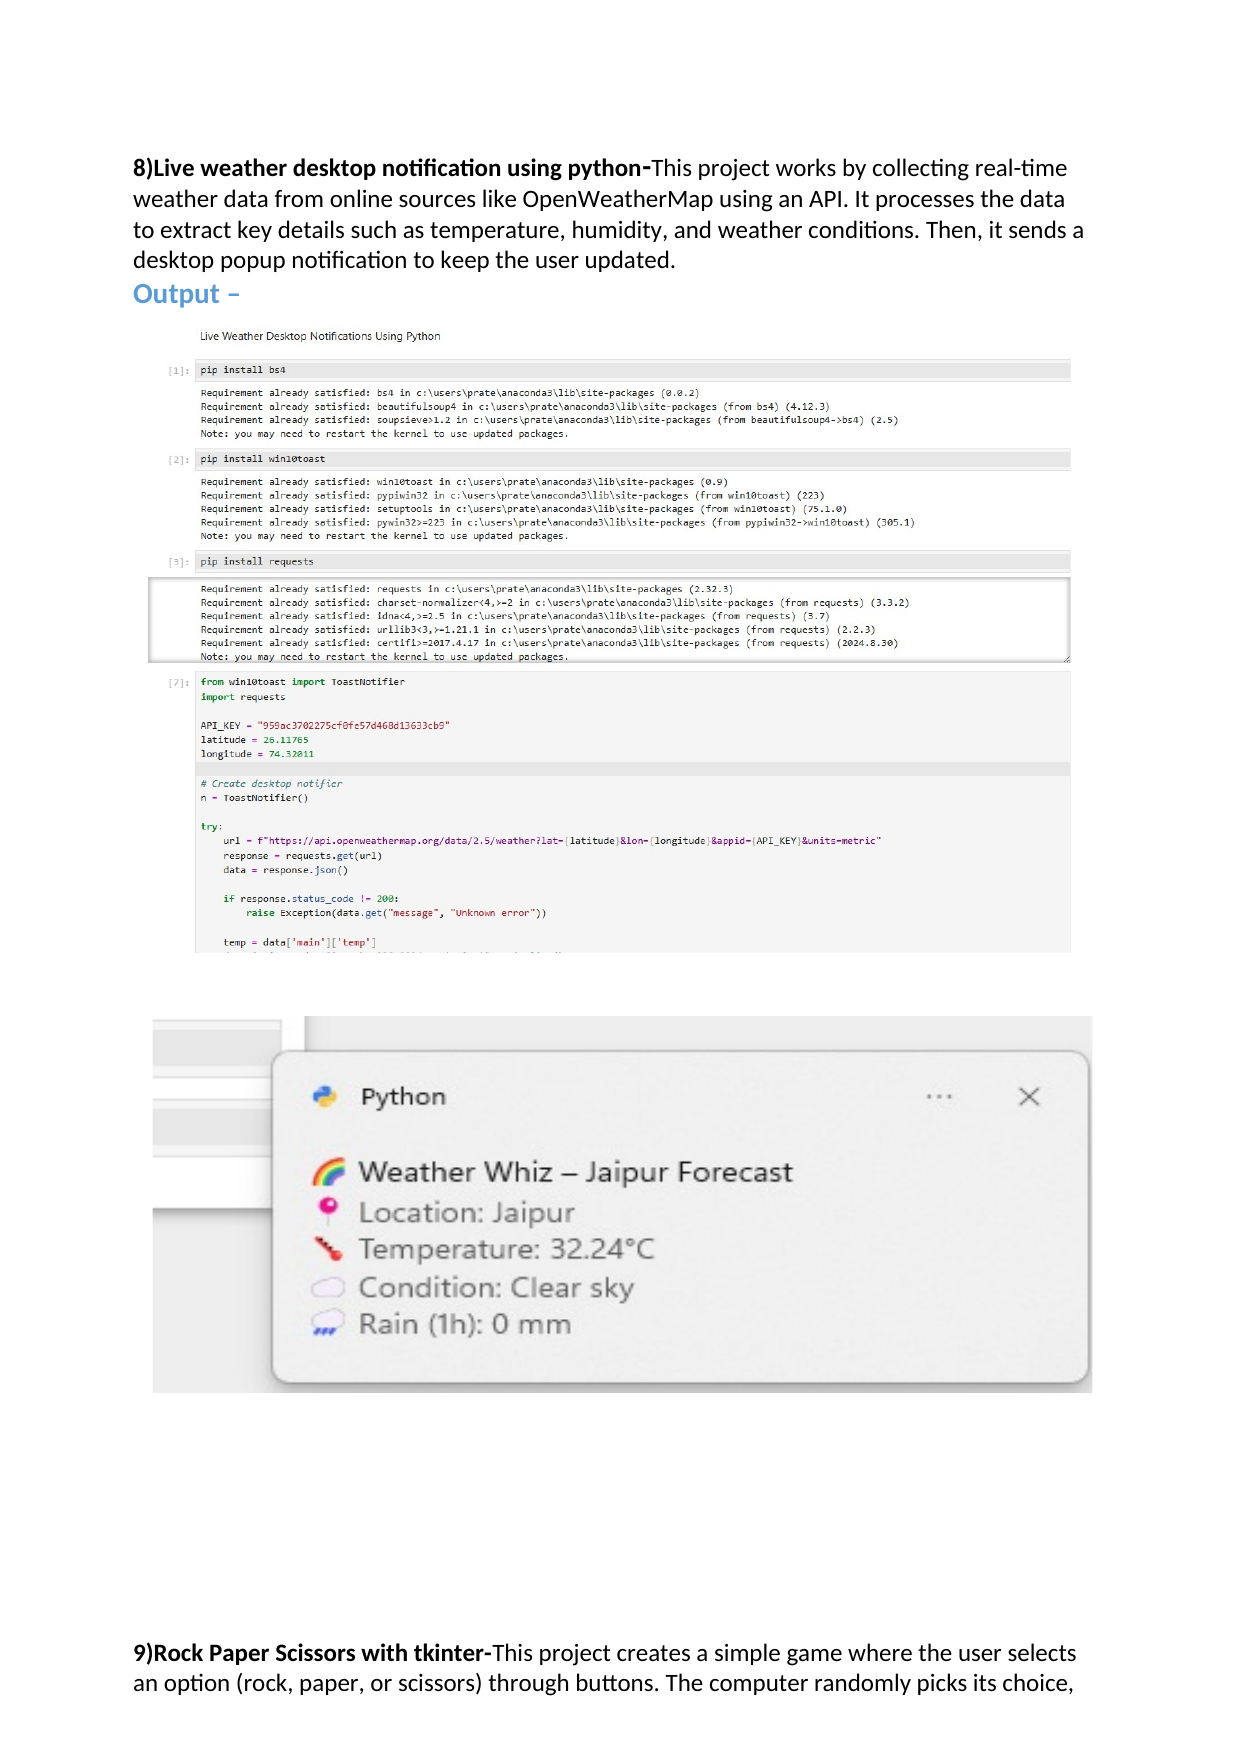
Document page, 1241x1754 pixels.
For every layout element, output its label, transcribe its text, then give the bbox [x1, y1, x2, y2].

text Output – [133, 275, 1093, 311]
text 8)Live weather desktop notification using python-This project works by collecting real-time weather data from online sources like OpenWeatherMap using an API. It processes the data to extract key details such as temperature, humidity, and weather conditions. Then, it sends a desktop popup notification to keep the user updated. [133, 148, 1093, 275]
picture [132, 310, 1073, 953]
picture [152, 1016, 1093, 1393]
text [133, 1637, 1093, 1698]
